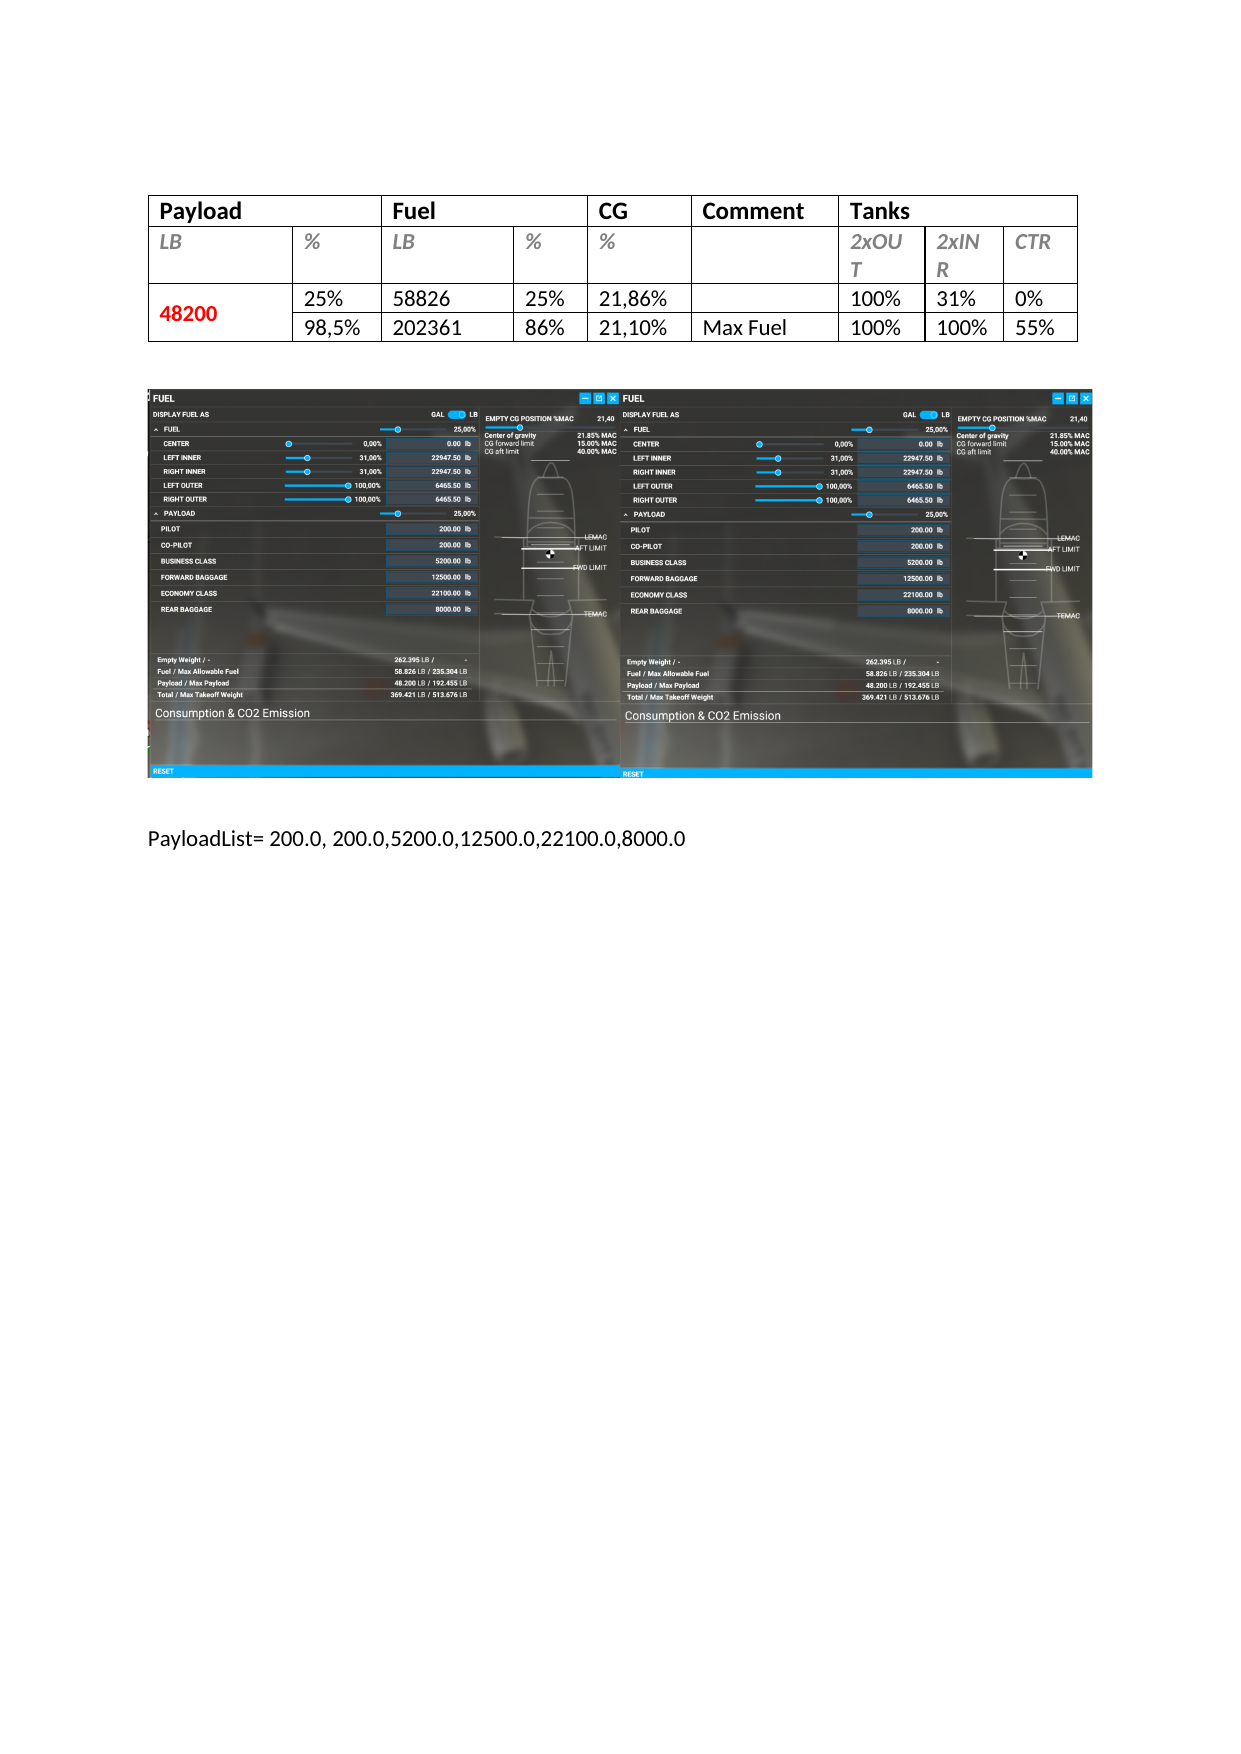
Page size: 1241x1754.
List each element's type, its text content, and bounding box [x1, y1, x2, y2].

table_header Tanks [839, 196, 1077, 226]
table_cell 58826 [382, 284, 513, 312]
table_cell 21,10% [588, 313, 691, 341]
table_cell 2xOUT [839, 227, 924, 283]
table_cell LB [149, 227, 292, 283]
table_cell 48200 [149, 284, 292, 341]
table_cell LB [382, 227, 513, 283]
table_cell [692, 284, 838, 312]
table_cell 100% [839, 284, 924, 312]
table_cell 98,5% [293, 313, 381, 341]
table_cell 100% [839, 313, 924, 341]
table_cell CTR [1004, 227, 1077, 283]
table_cell 25% [514, 284, 587, 312]
table_cell 86% [514, 313, 587, 341]
table_cell % [588, 227, 691, 283]
picture [147, 389, 1093, 778]
text PayloadList= 200.0, 200.0,5200.0,12500.0,22100.0,8000.0 [148, 824, 1093, 852]
table_cell 202361 [382, 313, 513, 341]
table_cell 2xINR [926, 227, 1003, 283]
table_cell 31% [926, 284, 1003, 312]
table_header Fuel [382, 196, 587, 226]
table_cell 0% [1004, 284, 1077, 312]
table_cell 21,86% [588, 284, 691, 312]
table_cell Max Fuel [692, 313, 838, 341]
table_cell % [293, 227, 381, 283]
table_cell % [514, 227, 587, 283]
table_cell 25% [293, 284, 381, 312]
table_cell 55% [1004, 313, 1077, 341]
table_cell [692, 227, 838, 283]
table_header Comment [692, 196, 838, 226]
table_header Payload [149, 196, 381, 226]
table_cell 100% [926, 313, 1003, 341]
table_header CG [588, 196, 691, 226]
